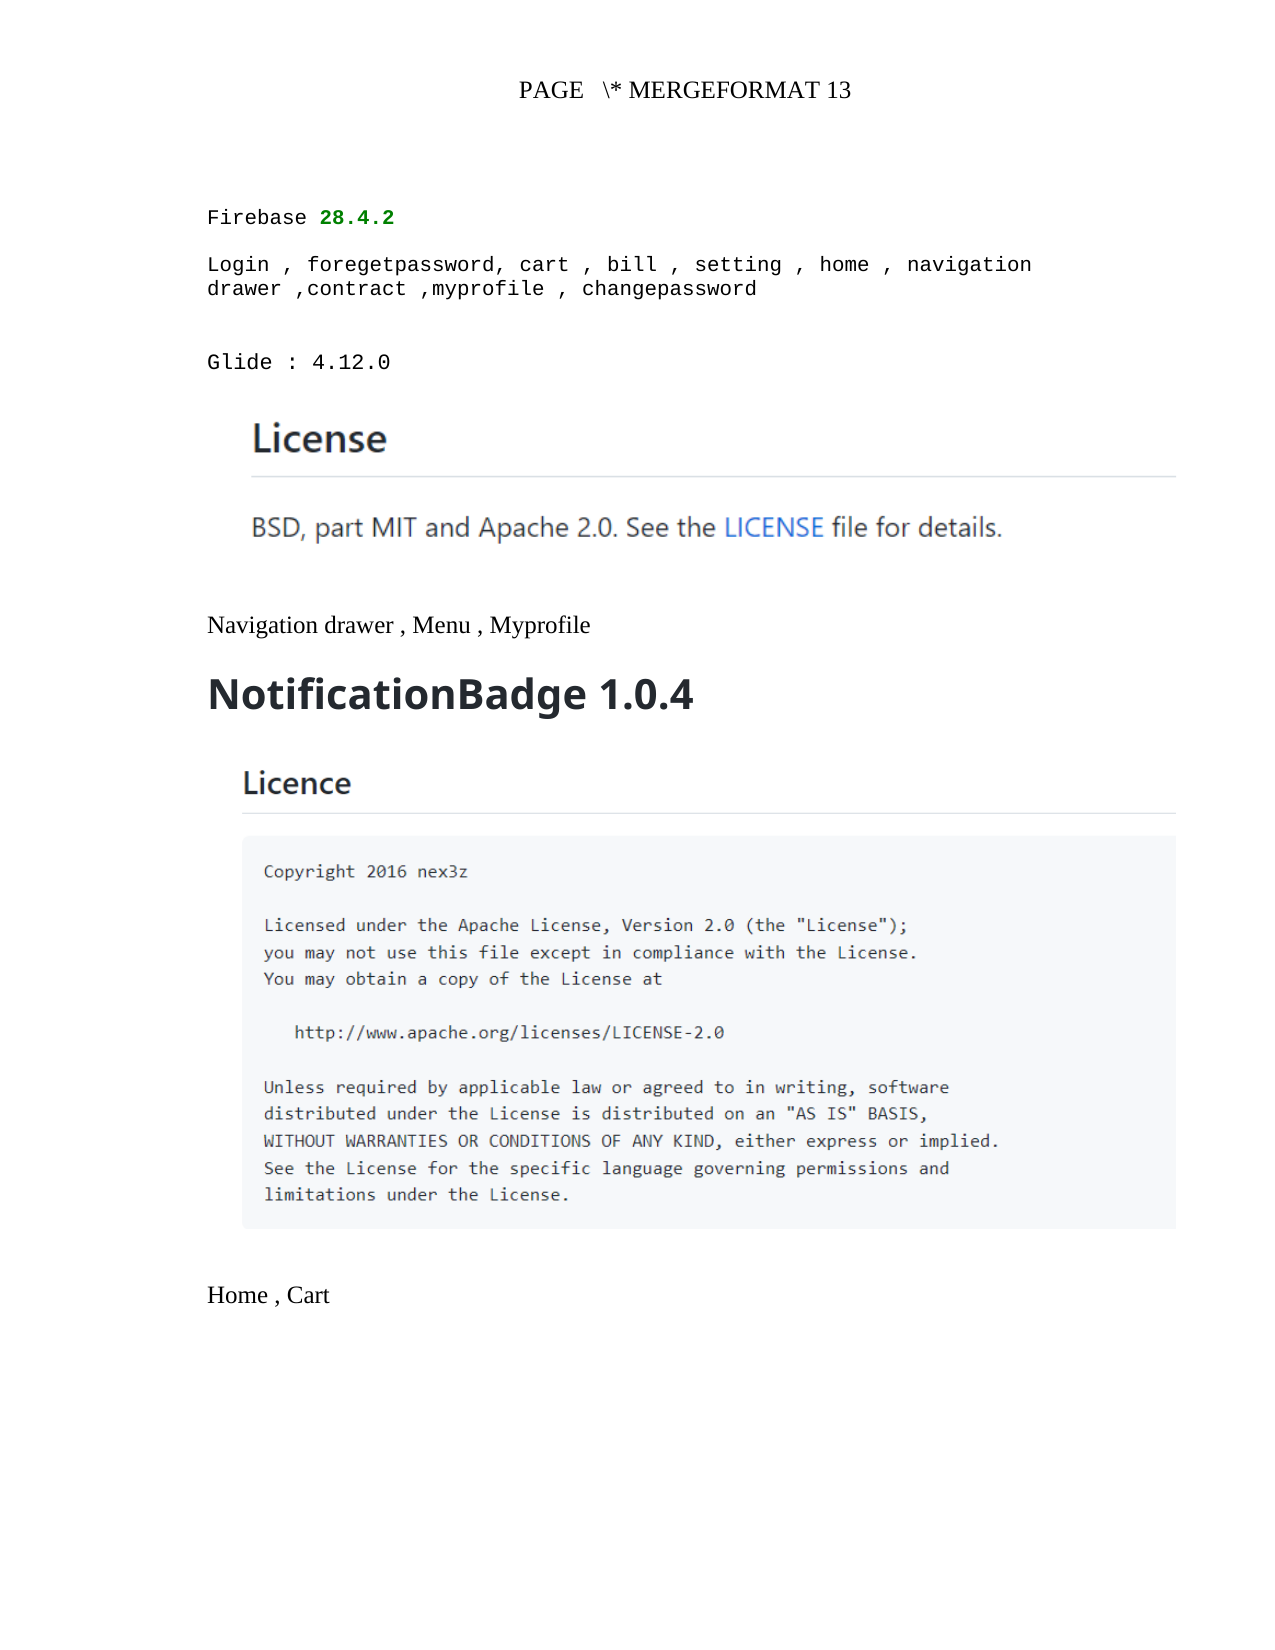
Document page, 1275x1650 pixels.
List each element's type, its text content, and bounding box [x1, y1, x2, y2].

text Login , foregetpassword, cart , bill , setting , home , navigation drawer ,contract ,myprofile , changepassword [207, 254, 1157, 301]
picture [206, 746, 1176, 1229]
text Firebase 28.4.2 [207, 207, 1157, 230]
text Navigation drawer , Menu , Myprofile [207, 610, 1157, 638]
text Glide : 4.12.0 [207, 351, 1157, 376]
picture [206, 400, 1177, 584]
subtitle NotificationBadge 1.0.4 [207, 665, 1157, 722]
text Home , Cart [207, 1280, 1157, 1309]
